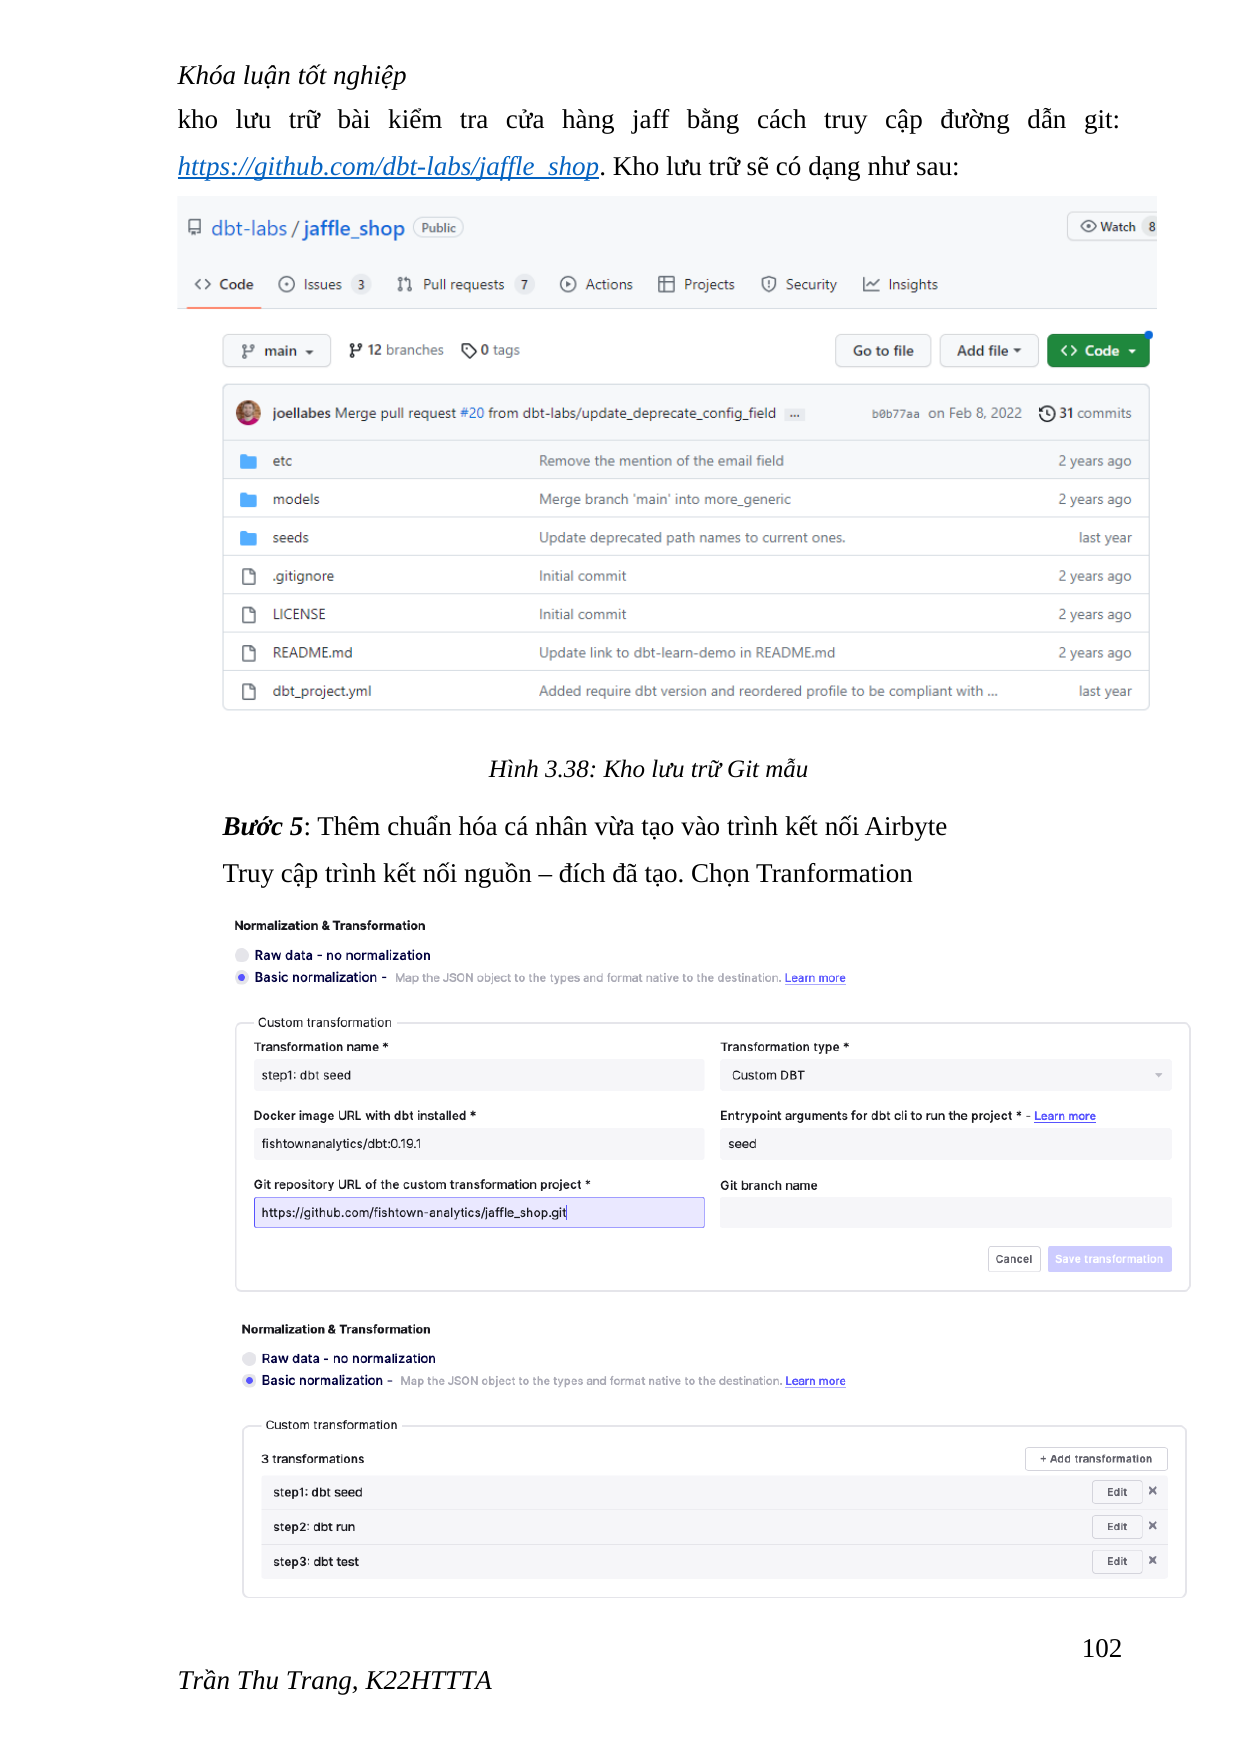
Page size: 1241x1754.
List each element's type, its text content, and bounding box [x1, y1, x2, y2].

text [177, 103, 1122, 181]
text Bước 5: Thêm chuẩn hóa cá nhân vừa tạo vào trình kết nối Airbyte [177, 810, 1122, 841]
text Truy cập trình kết nối nguồn – đích đã tạo. Chọn Tranformation [177, 857, 1122, 888]
picture [222, 903, 1202, 1611]
picture [177, 196, 1157, 727]
